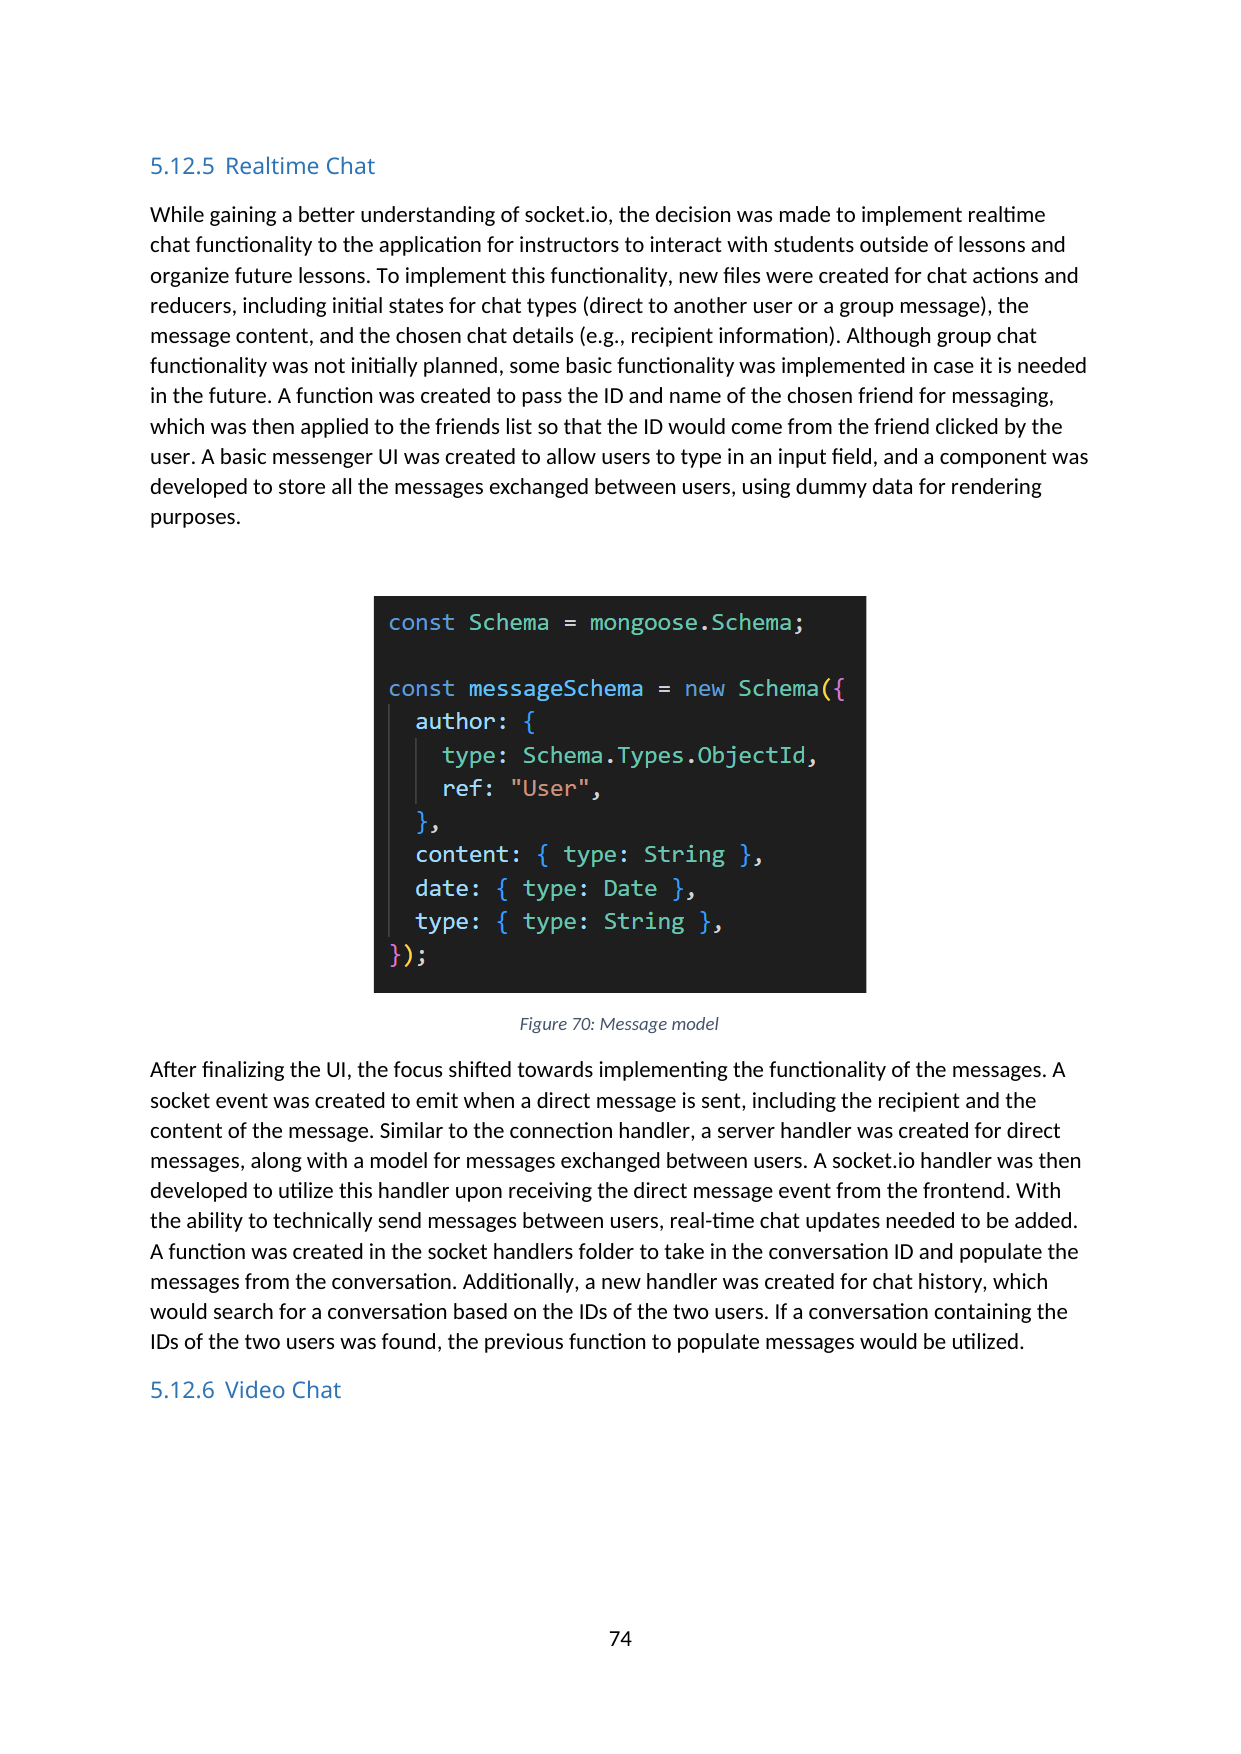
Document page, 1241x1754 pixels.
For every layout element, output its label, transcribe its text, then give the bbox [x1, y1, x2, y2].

subtitle Video Chat [150, 1374, 1090, 1406]
text While gaining a better understanding of socket.io, the decision was made to implement realtime chat functionality to the application for instructors to interact with students outside of lessons and organize future lessons. To implement this functionality, new files were created for chat actions and reducers, including initial states for chat types (direct to another user or a group message), the message content, and the chosen chat details (e.g., recipient information). Although group chat functionality was not initially planned, some basic functionality was implemented in case it is needed in the future. A function was created to pass the ID and name of the chosen friend for messaging, which was then applied to the friends list so that the ID would come from the friend clicked by the user. A basic messenger UI was created to allow users to type in an input field, and a component was developed to store all the messages exchanged between users, using dummy data for rendering purposes. [150, 200, 1090, 531]
subtitle Realtime Chat [150, 150, 1090, 181]
text After finalizing the UI, the focus shifted towards implementing the functionality of the messages. A socket event was created to emit when a direct message is sent, including the recipient and the content of the message. Similar to the connection handler, a server handler was created for direct messages, along with a model for messages exchanged between users. A socket.io handler was then developed to utilize this handler upon receiving the direct message event from the frontend. With the ability to technically send messages between users, real-time chat updates needed to be added. A function was created in the socket handlers folder to take in the conversation ID and populate the messages from the conversation. Additionally, a new handler was created for chat history, which would search for a conversation based on the IDs of the two users. If a conversation containing the IDs of the two users was found, the previous function to populate messages would be utilized. [150, 1056, 1090, 1356]
picture [373, 596, 867, 993]
